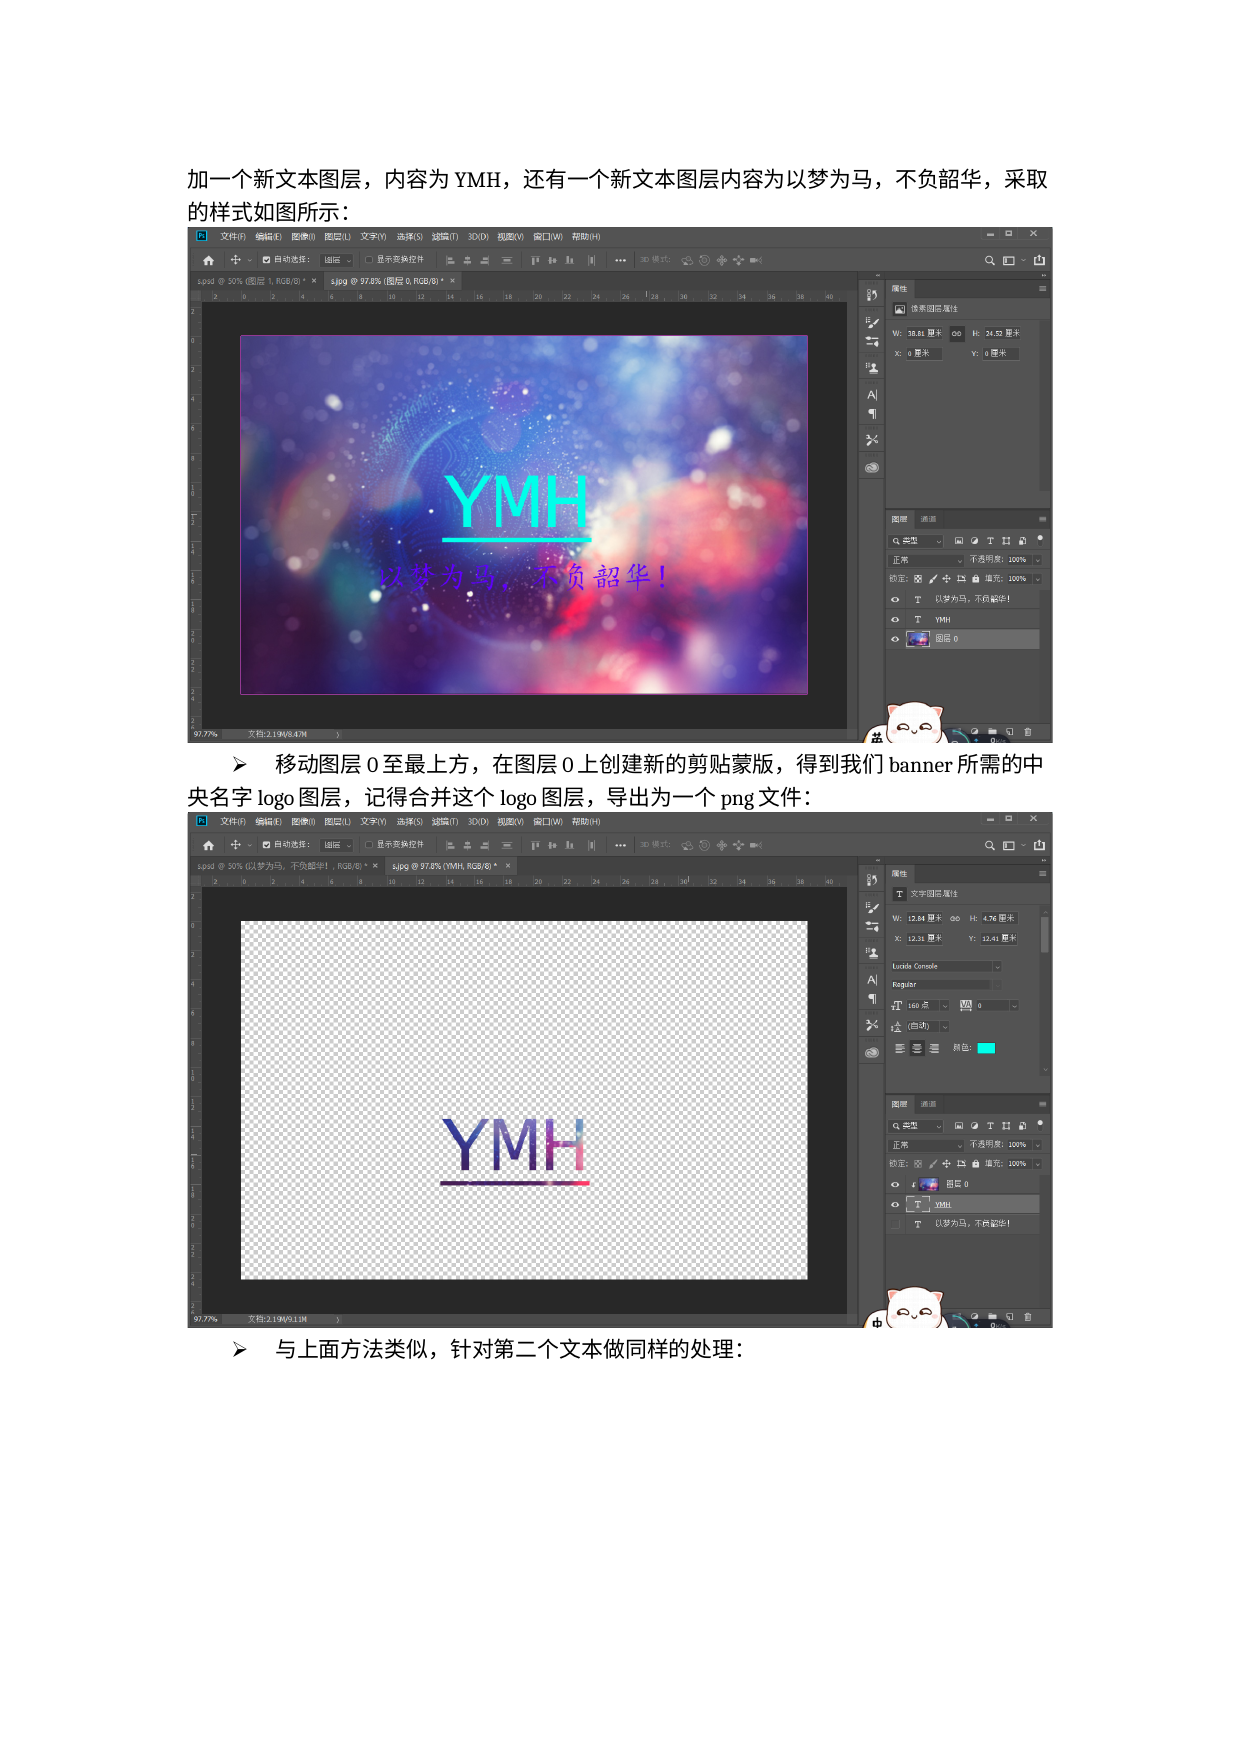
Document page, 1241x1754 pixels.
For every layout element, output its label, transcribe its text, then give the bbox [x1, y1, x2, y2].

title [187, 162, 1053, 227]
picture [187, 227, 1053, 743]
title 移动图层0至最上方，在图层0上创建新的剪贴蒙版，得到我们banner所需的中央名字logo图层，记得合并这个logo图层，导出为一个png文件： [187, 747, 1053, 812]
picture [187, 812, 1053, 1328]
title 与上面方法类似，针对第二个文本做同样的处理： [187, 1332, 1053, 1364]
